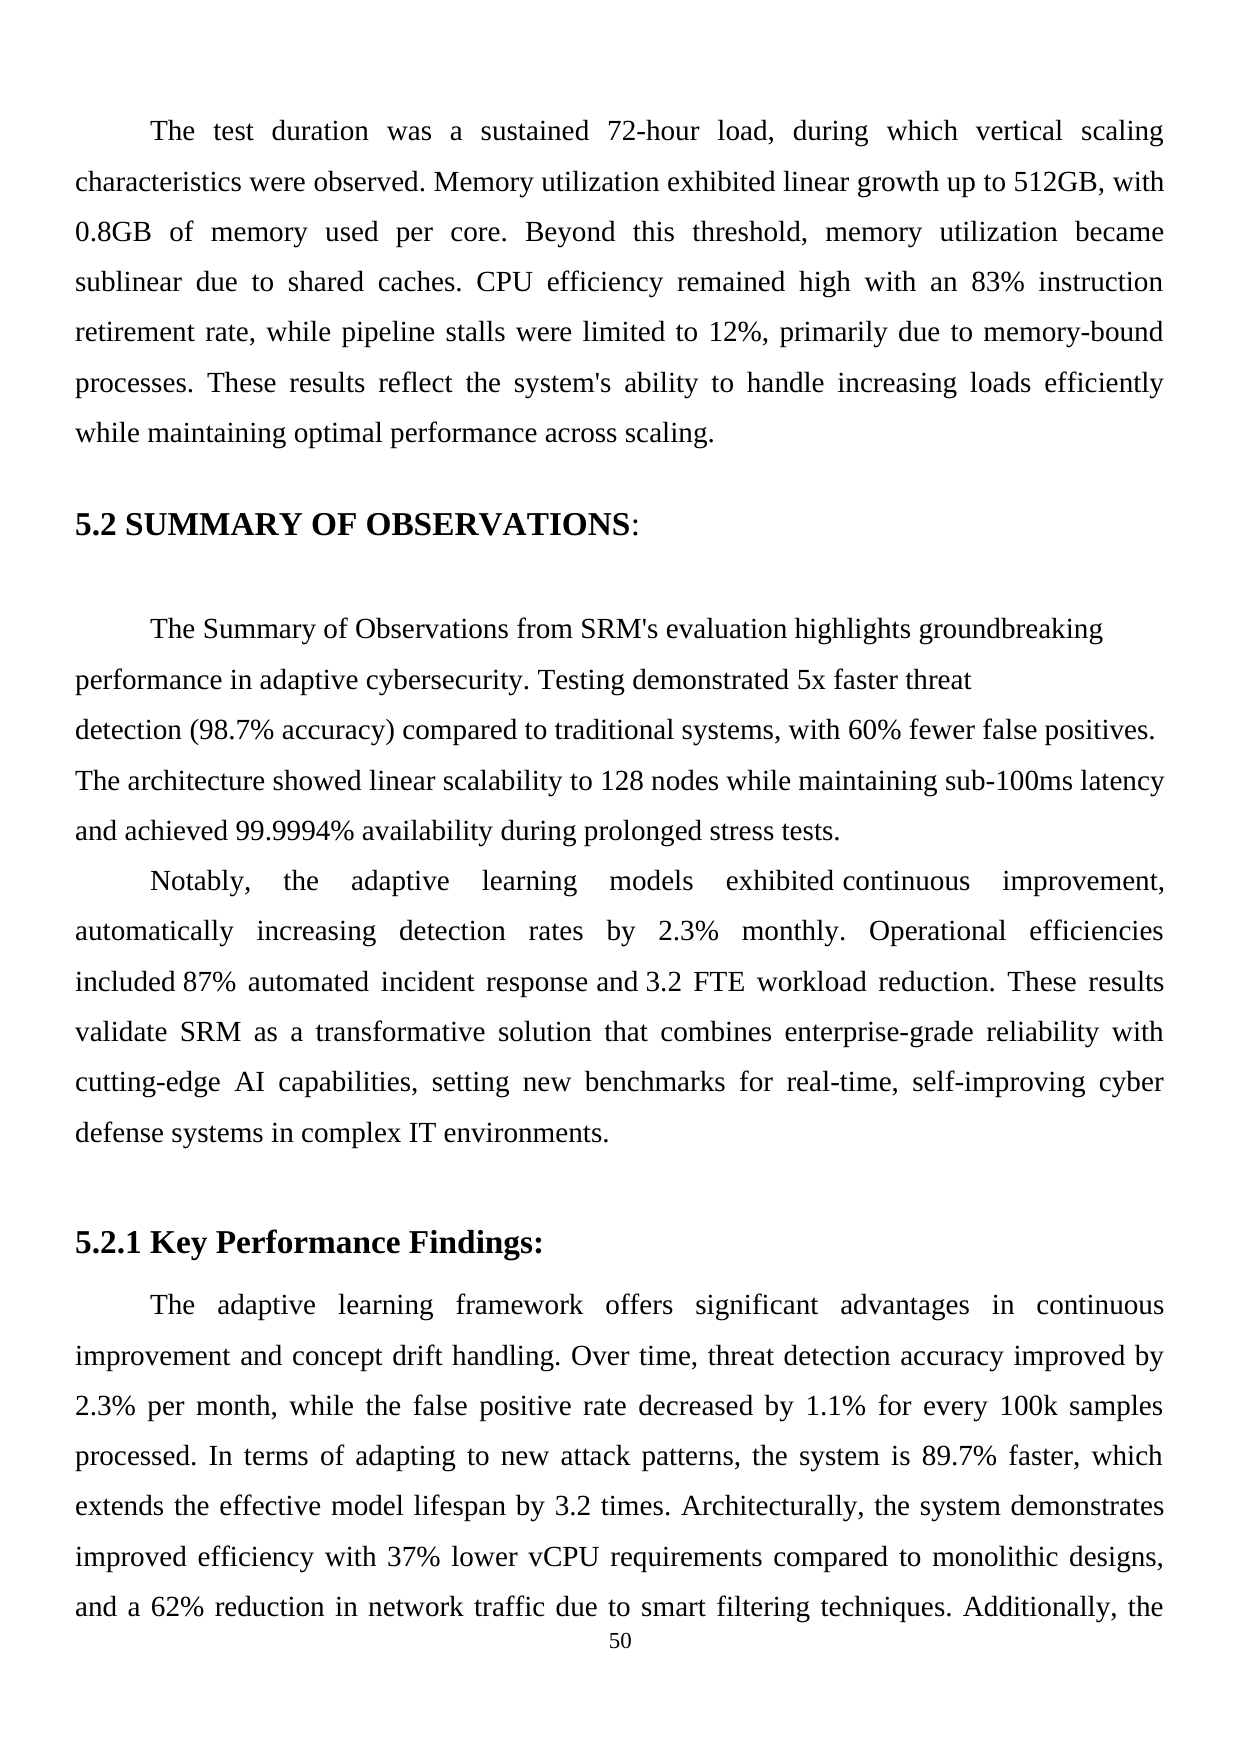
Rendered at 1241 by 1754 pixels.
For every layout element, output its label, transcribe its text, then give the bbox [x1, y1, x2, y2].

text The Summary of Observations from SRM's evaluation highlights groundbreaking performance in adaptive cybersecurity. Testing demonstrated 5x faster threat detection (98.7% accuracy) compared to traditional systems, with 60% fewer false positives. The architecture showed linear scalability to 128 nodes while maintaining sub-100ms latency and achieved 99.9994% availability during prolonged stress tests. [75, 612, 1165, 846]
text 5.2.1 Key Performance Findings: [75, 1223, 1165, 1287]
text The test duration was a sustained 72-hour load, during which vertical scaling characteristics were observed. Memory utilization exhibited linear growth up to 512GB, with 0.8GB of memory used per core. Beyond this threshold, memory utilization became sublinear due to shared caches. CPU efficiency remained high with an 83% instruction retirement rate, while pipeline stalls were limited to 12%, primarily due to memory-bound processes. These results reflect the system's ability to handle increasing loads efficiently while maintaining optimal performance across scaling. [75, 113, 1165, 449]
text Notably, the adaptive learning models exhibited continuous improvement, automatically increasing detection rates by 2.3% monthly. Operational efficiencies included 87% automated incident response and 3.2 FTE workload reduction. These results validate SRM as a transformative solution that combines enterprise-grade reliability with cutting-edge AI capabilities, setting new benchmarks for real-time, self-improving cyber defense systems in complex IT environments. [75, 863, 1165, 1148]
text 5.2 SUMMARY OF OBSERVATIONS: [75, 504, 1165, 542]
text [75, 1287, 1165, 1623]
